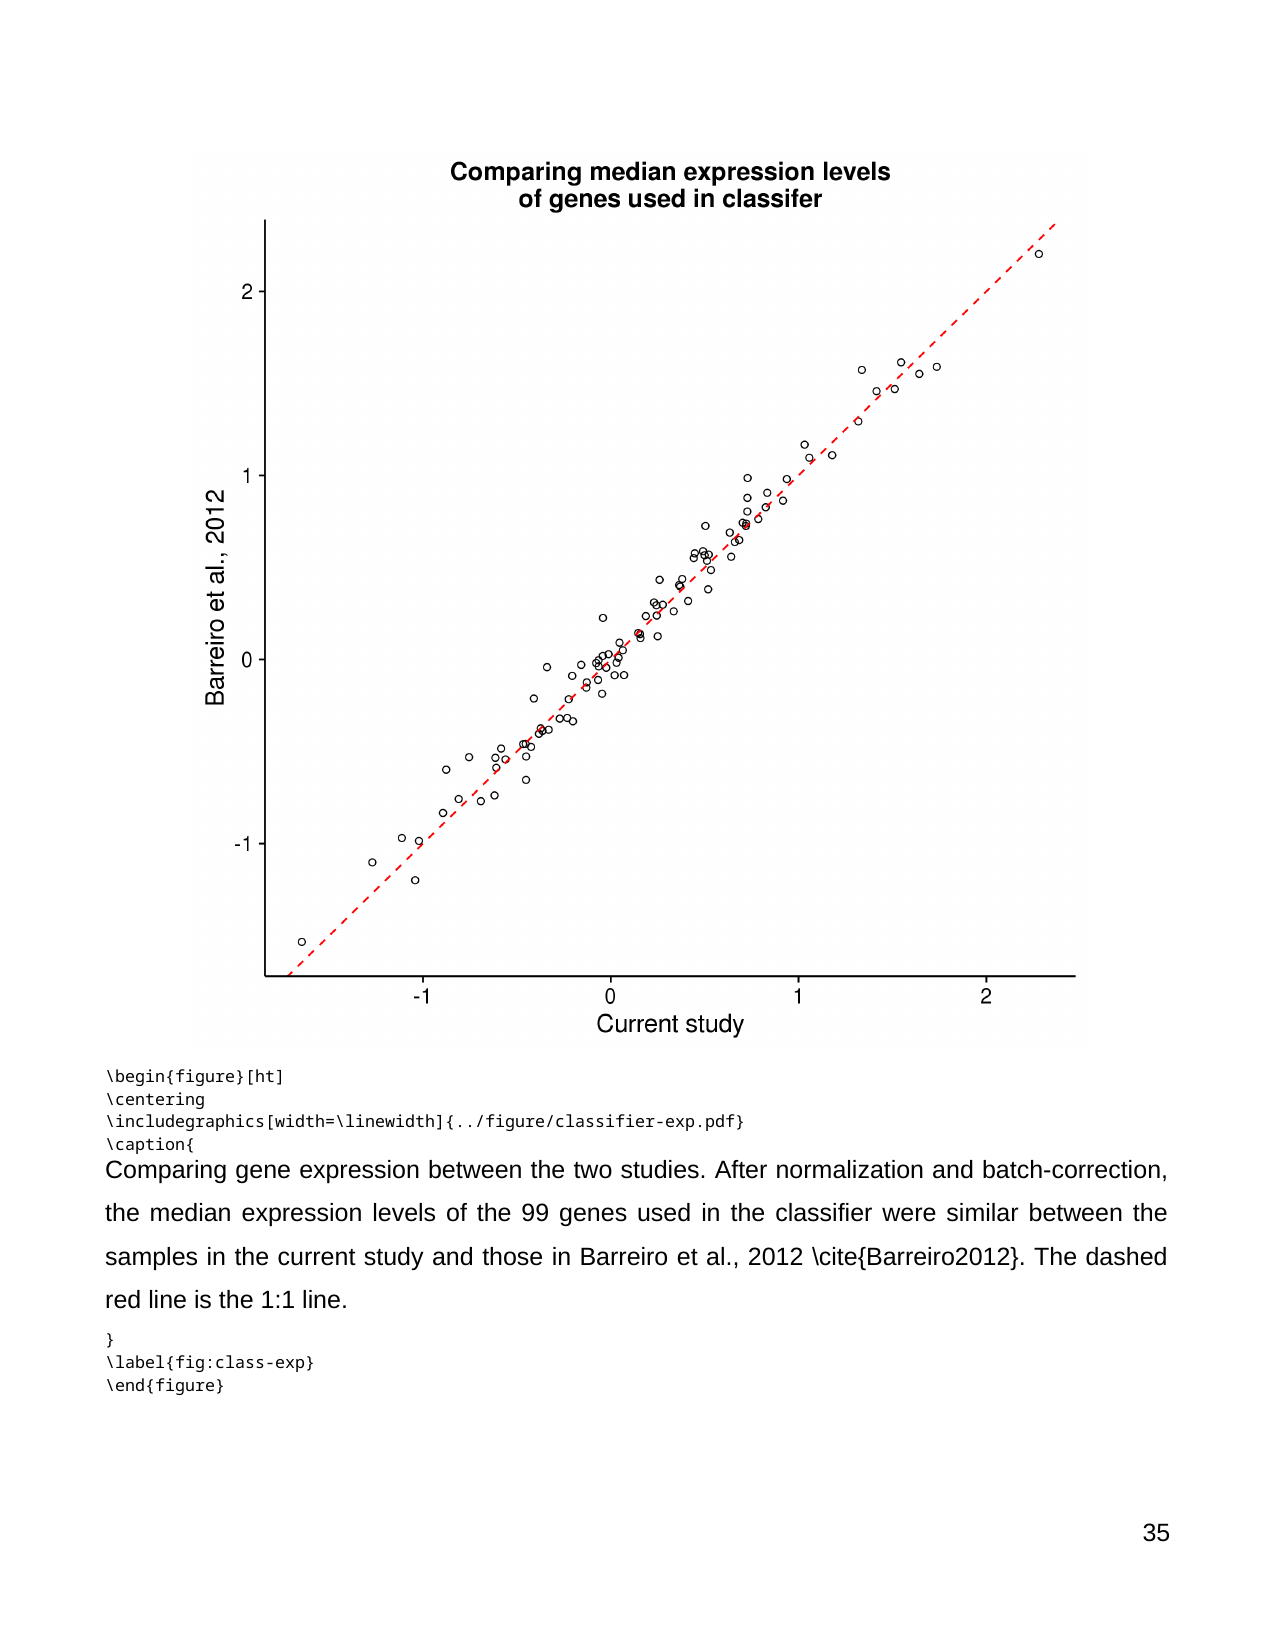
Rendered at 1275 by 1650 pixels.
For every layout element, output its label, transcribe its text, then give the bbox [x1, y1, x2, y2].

text \end{figure} [105, 1373, 1170, 1396]
text \includegraphics[width=\linewidth]{../figure/classifier-exp.pdf} [105, 1110, 1170, 1132]
text \caption{ [105, 1132, 1170, 1155]
text \label{fig:class-exp} [105, 1350, 1170, 1373]
text Comparing gene expression between the two studies. After normalization and batch-correction, the median expression levels of the 99 genes used in the classifier were similar between the samples in the current study and those in Barreiro et al., 2012 \cite{Barreiro2012}. The dashed red line is the 1:1 line. [105, 1155, 1170, 1313]
text \centering [105, 1087, 1170, 1110]
picture [187, 150, 1088, 1050]
text \begin{figure}[ht] [105, 1064, 1170, 1087]
text } [105, 1328, 1170, 1350]
